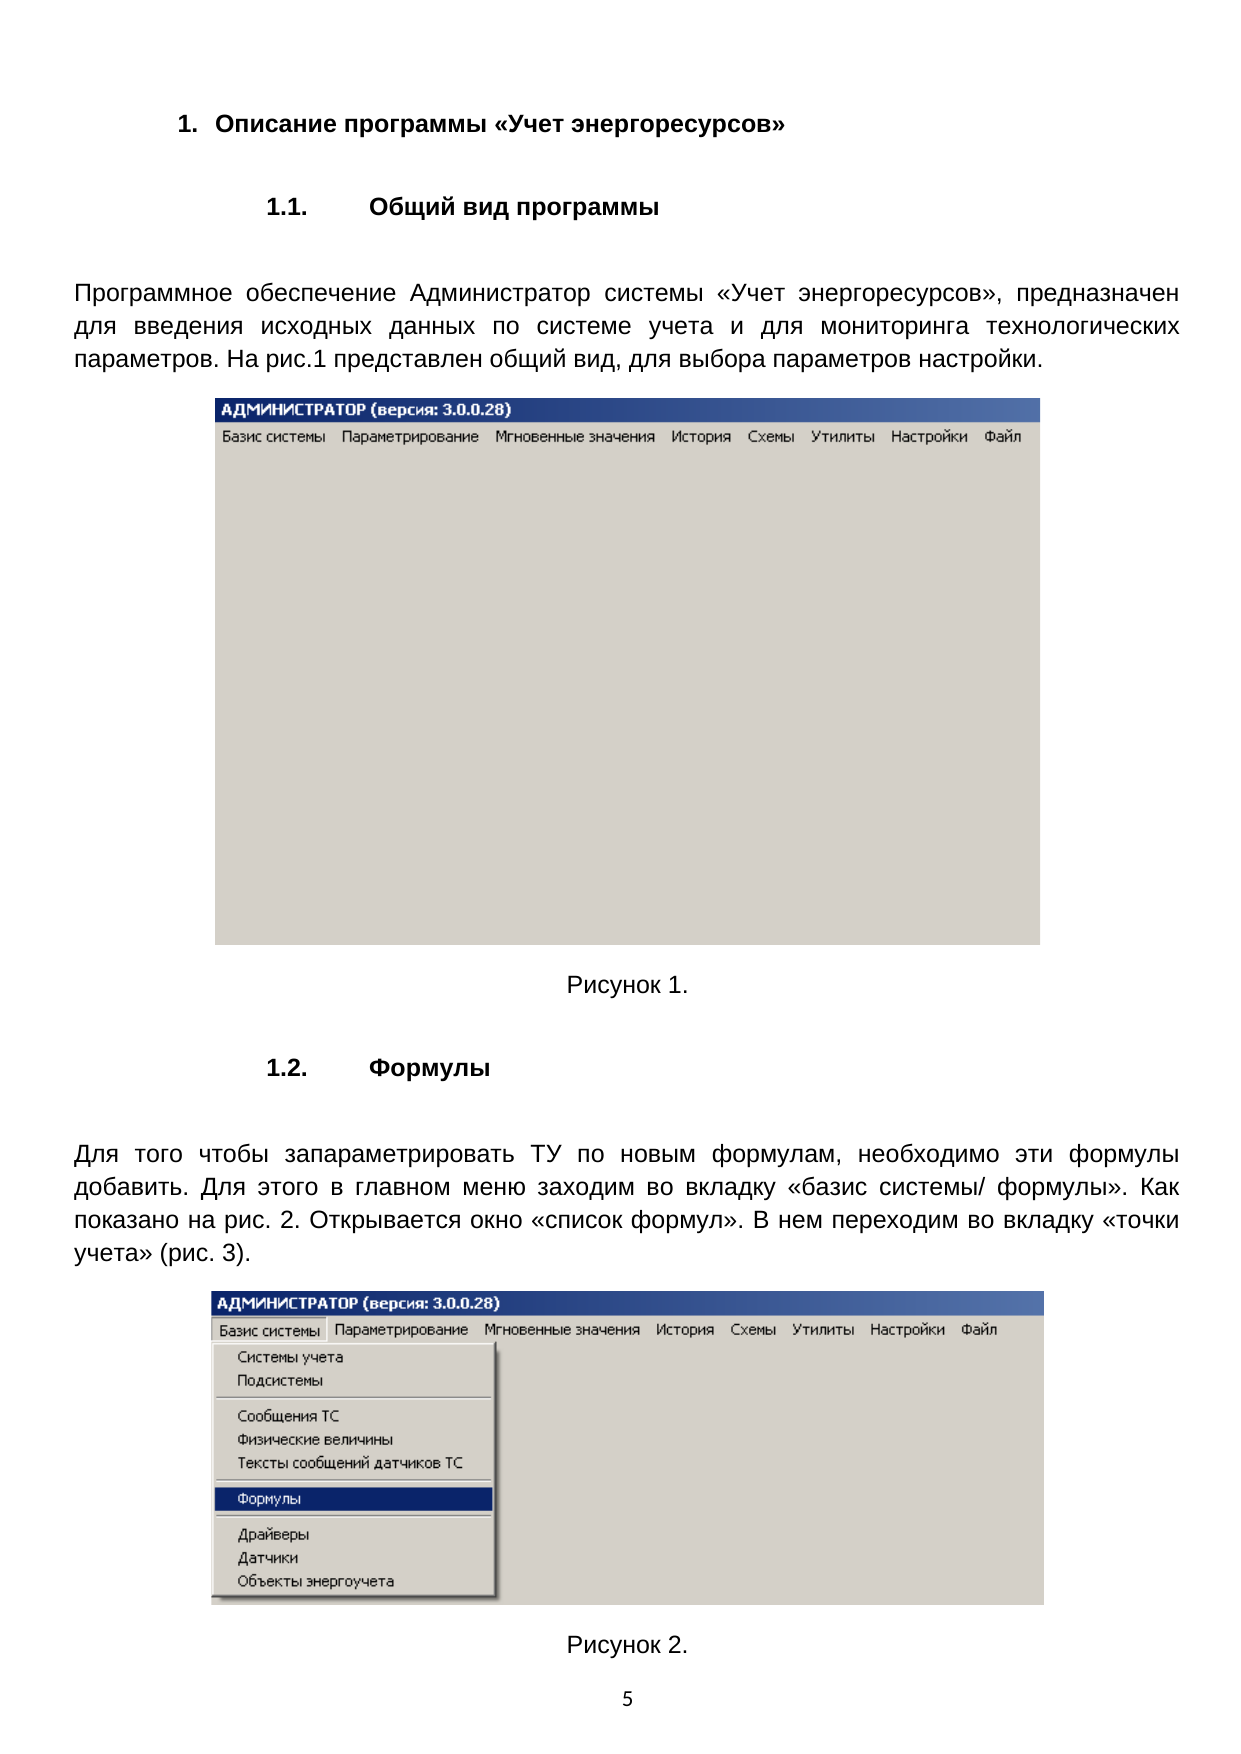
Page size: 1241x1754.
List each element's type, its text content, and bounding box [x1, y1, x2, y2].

text Рисунок 1. [74, 970, 1181, 999]
text Программное обеспечение Администратор системы «Учет энергоресурсов», предназначен для введения исходных данных по системе учета и для мониторинга технологических параметров. На рис.1 представлен общий вид, для выбора параметров настройки. [74, 278, 1181, 373]
picture [215, 398, 1040, 945]
picture [211, 1291, 1044, 1605]
text Для того чтобы запараметрировать ТУ по новым формулам, необходимо эти формулы добавить. Для этого в главном меню заходим во вкладку «базис системы/ формулы». Как показано на рис. 2. Открывается окно «список формул». В нем переходим во вкладку «точки учета» (рис. 3). [74, 1139, 1181, 1267]
text Рисунок 2. [74, 1630, 1181, 1659]
subtitle Описание программы «Учет энергоресурсов» [177, 109, 1181, 138]
subtitle Формулы [177, 1053, 1181, 1082]
subtitle Общий вид программы [177, 192, 1181, 221]
